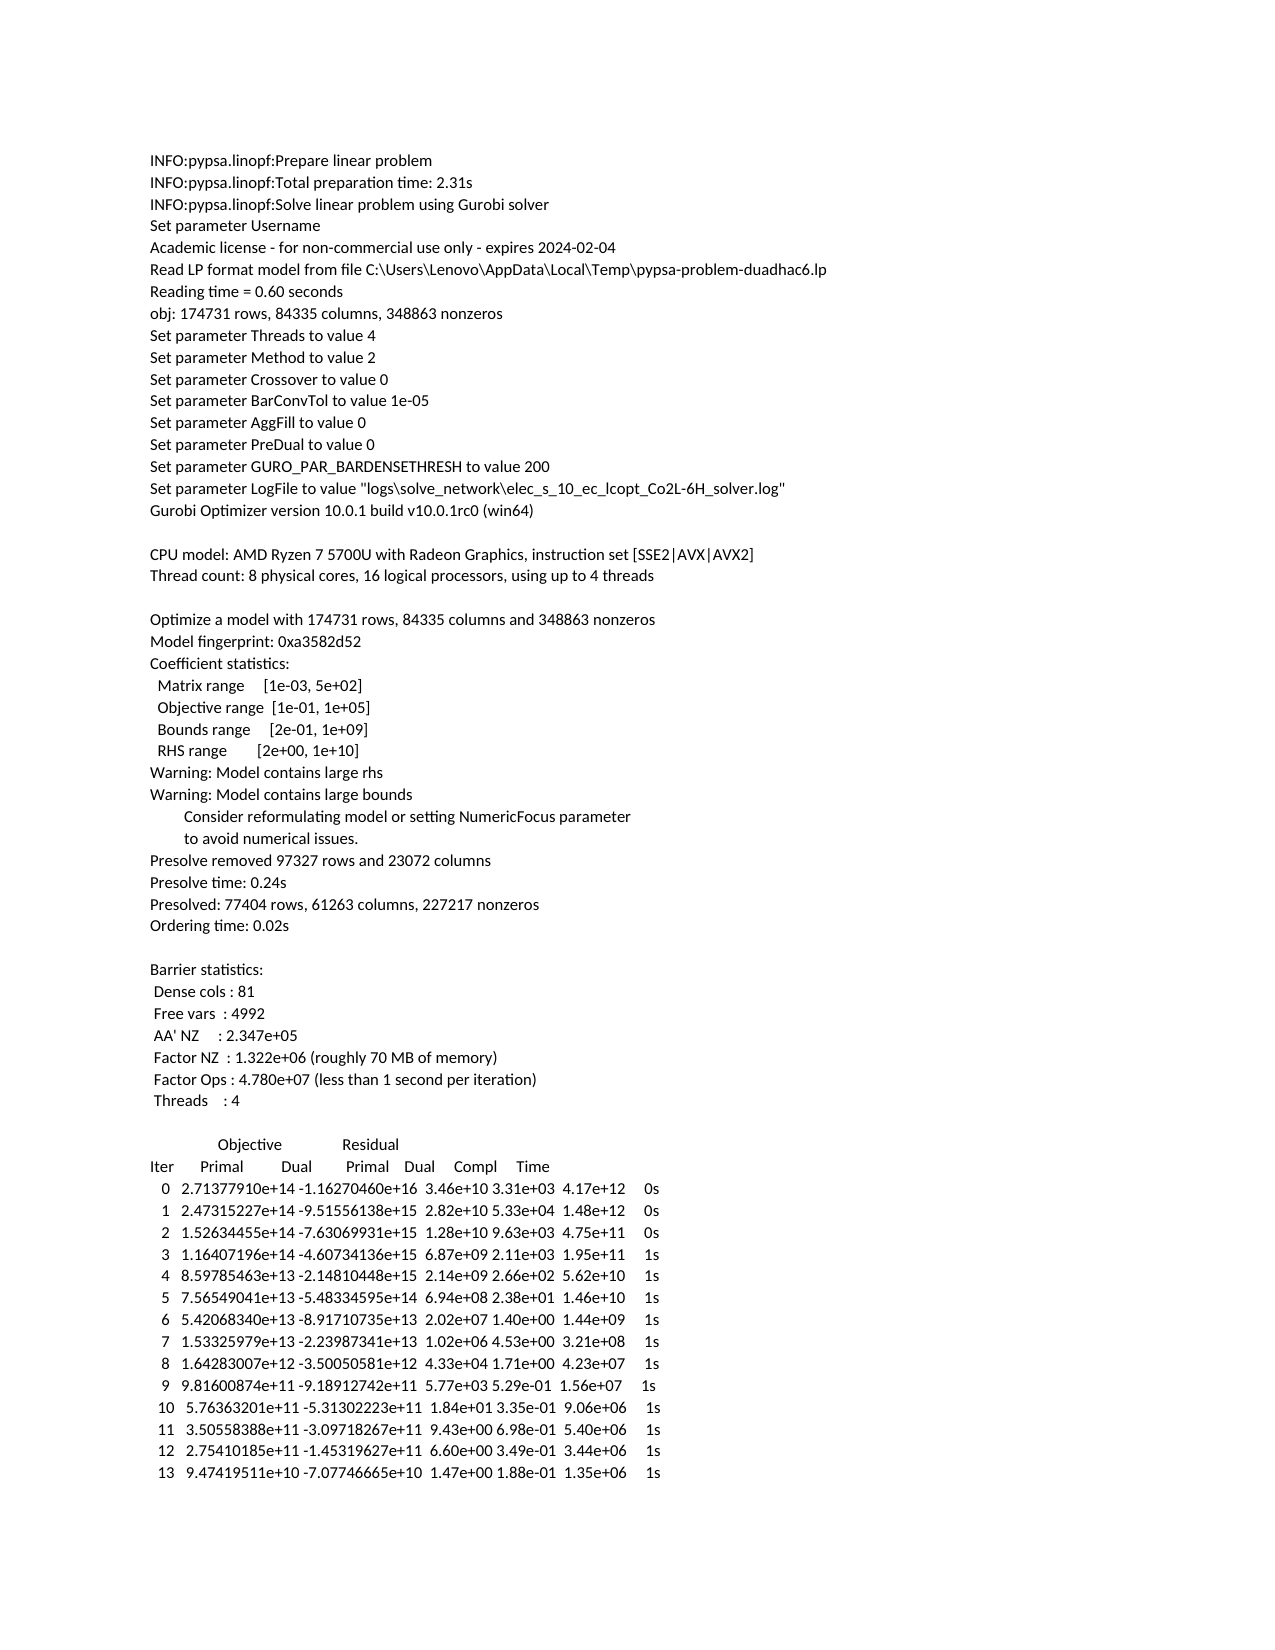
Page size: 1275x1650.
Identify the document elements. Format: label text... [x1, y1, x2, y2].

text Objective range [1e-01, 1e+05] [150, 697, 1125, 717]
text Consider reformulating model or setting NumericFocus parameter [150, 806, 1125, 827]
text 10 5.76363201e+11 -5.31302223e+11 1.84e+01 3.35e-01 9.06e+06 1s [150, 1397, 1125, 1417]
text Set parameter Method to value 2 [150, 347, 1125, 367]
text INFO:pypsa.linopf:Total preparation time: 2.31s [150, 172, 1125, 192]
text Model fingerprint: 0xa3582d52 [150, 631, 1125, 652]
text 7 1.53325979e+13 -2.23987341e+13 1.02e+06 4.53e+00 3.21e+08 1s [150, 1331, 1125, 1352]
text INFO:pypsa.linopf:Solve linear problem using Gurobi solver [150, 194, 1125, 214]
text Gurobi Optimizer version 10.0.1 build v10.0.1rc0 (win64) [150, 500, 1125, 520]
text Set parameter LogFile to value "logs\solve_network\elec_s_10_ec_lcopt_Co2L-6H_solver.log" [150, 478, 1125, 498]
text Set parameter BarConvTol to value 1e-05 [150, 391, 1125, 411]
text RHS range [2e+00, 1e+10] [150, 741, 1125, 761]
text Set parameter Crossover to value 0 [150, 369, 1125, 389]
text Matrix range [1e-03, 5e+02] [150, 675, 1125, 695]
text Presolve time: 0.24s [150, 872, 1125, 892]
text Read LP format model from file C:\Users\Lenovo\AppData\Local\Temp\pypsa-problem-duadhac6.lp [150, 259, 1125, 280]
text Iter Primal Dual Primal Dual Compl Time [150, 1156, 1125, 1177]
text Set parameter Username [150, 216, 1125, 236]
text Bounds range [2e-01, 1e+09] [150, 719, 1125, 739]
text 12 2.75410185e+11 -1.45319627e+11 6.60e+00 3.49e-01 3.44e+06 1s [150, 1441, 1125, 1461]
text Reading time = 0.60 seconds [150, 281, 1125, 302]
text Set parameter AggFill to value 0 [150, 412, 1125, 433]
text Barrier statistics: [150, 959, 1125, 980]
text Coefficient statistics: [150, 653, 1125, 673]
text 3 1.16407196e+14 -4.60734136e+15 6.87e+09 2.11e+03 1.95e+11 1s [150, 1244, 1125, 1264]
text obj: 174731 rows, 84335 columns, 348863 nonzeros [150, 303, 1125, 323]
text Ordering time: 0.02s [150, 916, 1125, 936]
text INFO:pypsa.linopf:Prepare linear problem [150, 150, 1125, 170]
text Objective Residual [150, 1134, 1125, 1155]
text Dense cols : 81 [150, 981, 1125, 1002]
text Factor NZ : 1.322e+06 (roughly 70 MB of memory) [150, 1047, 1125, 1067]
text Threads : 4 [150, 1091, 1125, 1111]
text Factor Ops : 4.780e+07 (less than 1 second per iteration) [150, 1069, 1125, 1089]
text to avoid numerical issues. [150, 828, 1125, 848]
text Academic license - for non-commercial use only - expires 2024-02-04 [150, 237, 1125, 258]
text Set parameter GURO_PAR_BARDENSETHRESH to value 200 [150, 456, 1125, 477]
text 6 5.42068340e+13 -8.91710735e+13 2.02e+07 1.40e+00 1.44e+09 1s [150, 1309, 1125, 1330]
text CPU model: AMD Ryzen 7 5700U with Radeon Graphics, instruction set [SSE2|AVX|AVX2] [150, 544, 1125, 564]
text Set parameter PreDual to value 0 [150, 434, 1125, 455]
text 4 8.59785463e+13 -2.14810448e+15 2.14e+09 2.66e+02 5.62e+10 1s [150, 1266, 1125, 1286]
text Warning: Model contains large rhs [150, 762, 1125, 783]
text Presolved: 77404 rows, 61263 columns, 227217 nonzeros [150, 894, 1125, 914]
text 1 2.47315227e+14 -9.51556138e+15 2.82e+10 5.33e+04 1.48e+12 0s [150, 1200, 1125, 1220]
text Set parameter Threads to value 4 [150, 325, 1125, 345]
text 13 9.47419511e+10 -7.07746665e+10 1.47e+00 1.88e-01 1.35e+06 1s [150, 1462, 1125, 1483]
text 5 7.56549041e+13 -5.48334595e+14 6.94e+08 2.38e+01 1.46e+10 1s [150, 1287, 1125, 1308]
text 9 9.81600874e+11 -9.18912742e+11 5.77e+03 5.29e-01 1.56e+07 1s [150, 1375, 1125, 1395]
text Optimize a model with 174731 rows, 84335 columns and 348863 nonzeros [150, 609, 1125, 630]
text 2 1.52634455e+14 -7.63069931e+15 1.28e+10 9.63e+03 4.75e+11 0s [150, 1222, 1125, 1242]
text Presolve removed 97327 rows and 23072 columns [150, 850, 1125, 870]
text Warning: Model contains large bounds [150, 784, 1125, 805]
text Thread count: 8 physical cores, 16 logical processors, using up to 4 threads [150, 566, 1125, 586]
text 0 2.71377910e+14 -1.16270460e+16 3.46e+10 3.31e+03 4.17e+12 0s [150, 1178, 1125, 1198]
text 8 1.64283007e+12 -3.50050581e+12 4.33e+04 1.71e+00 4.23e+07 1s [150, 1353, 1125, 1373]
text Free vars : 4992 [150, 1003, 1125, 1023]
text AA' NZ : 2.347e+05 [150, 1025, 1125, 1045]
text 11 3.50558388e+11 -3.09718267e+11 9.43e+00 6.98e-01 5.40e+06 1s [150, 1419, 1125, 1439]
